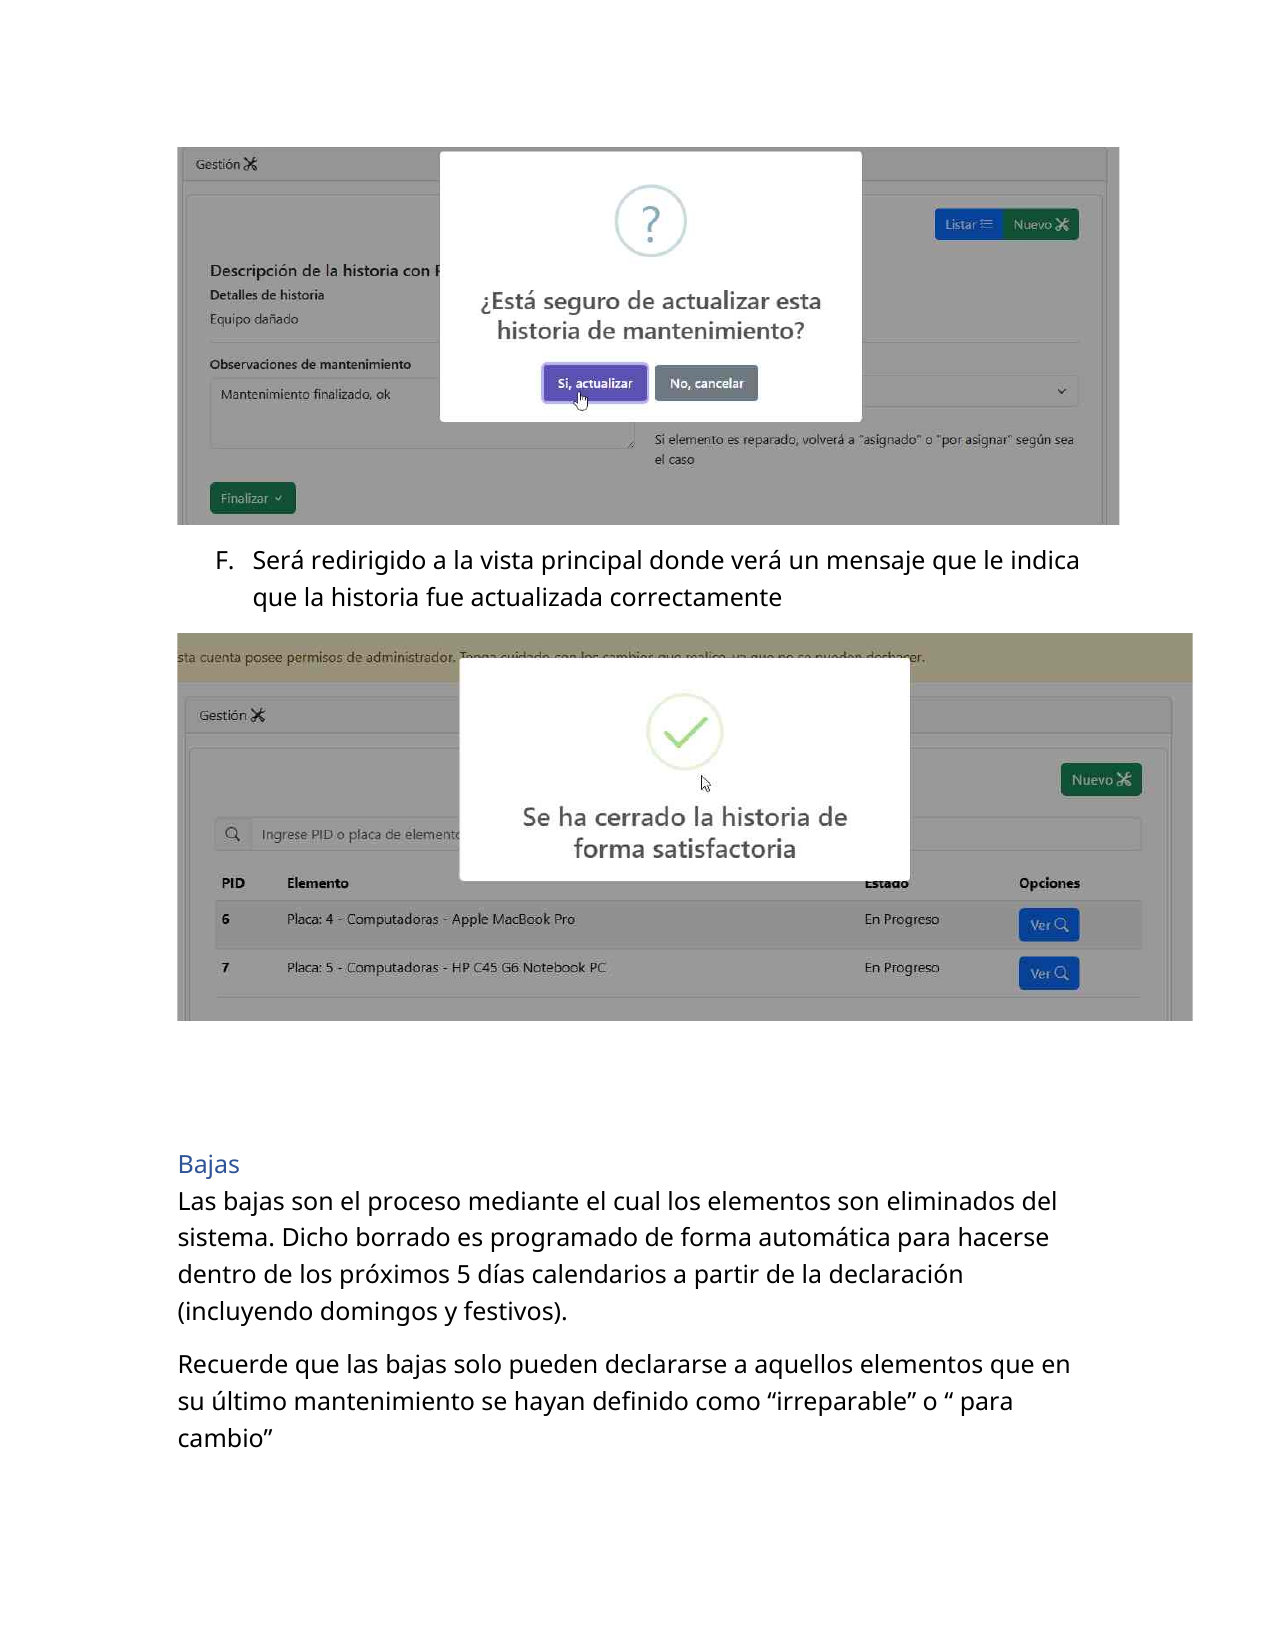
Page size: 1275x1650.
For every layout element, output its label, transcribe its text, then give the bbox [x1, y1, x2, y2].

text Recuerde que las bajas solo pueden declararse a aquellos elementos que en su último mantenimiento se hayan definido como “irreparable” o “ para cambio” [177, 1347, 1098, 1454]
text Las bajas son el proceso mediante el cual los elementos son eliminados del sistema. Dicho borrado es programado de forma automática para hacerse dentro de los próximos 5 días calendarios a partir de la declaración (incluyendo domingos y festivos). [177, 1183, 1098, 1328]
list Será redirigido a la vista principal donde verá un mensaje que le indica que la historia fue actualizada correctamente [215, 543, 1098, 614]
subtitle Bajas [177, 1146, 1098, 1181]
picture [177, 147, 1120, 525]
picture [177, 633, 1193, 1021]
